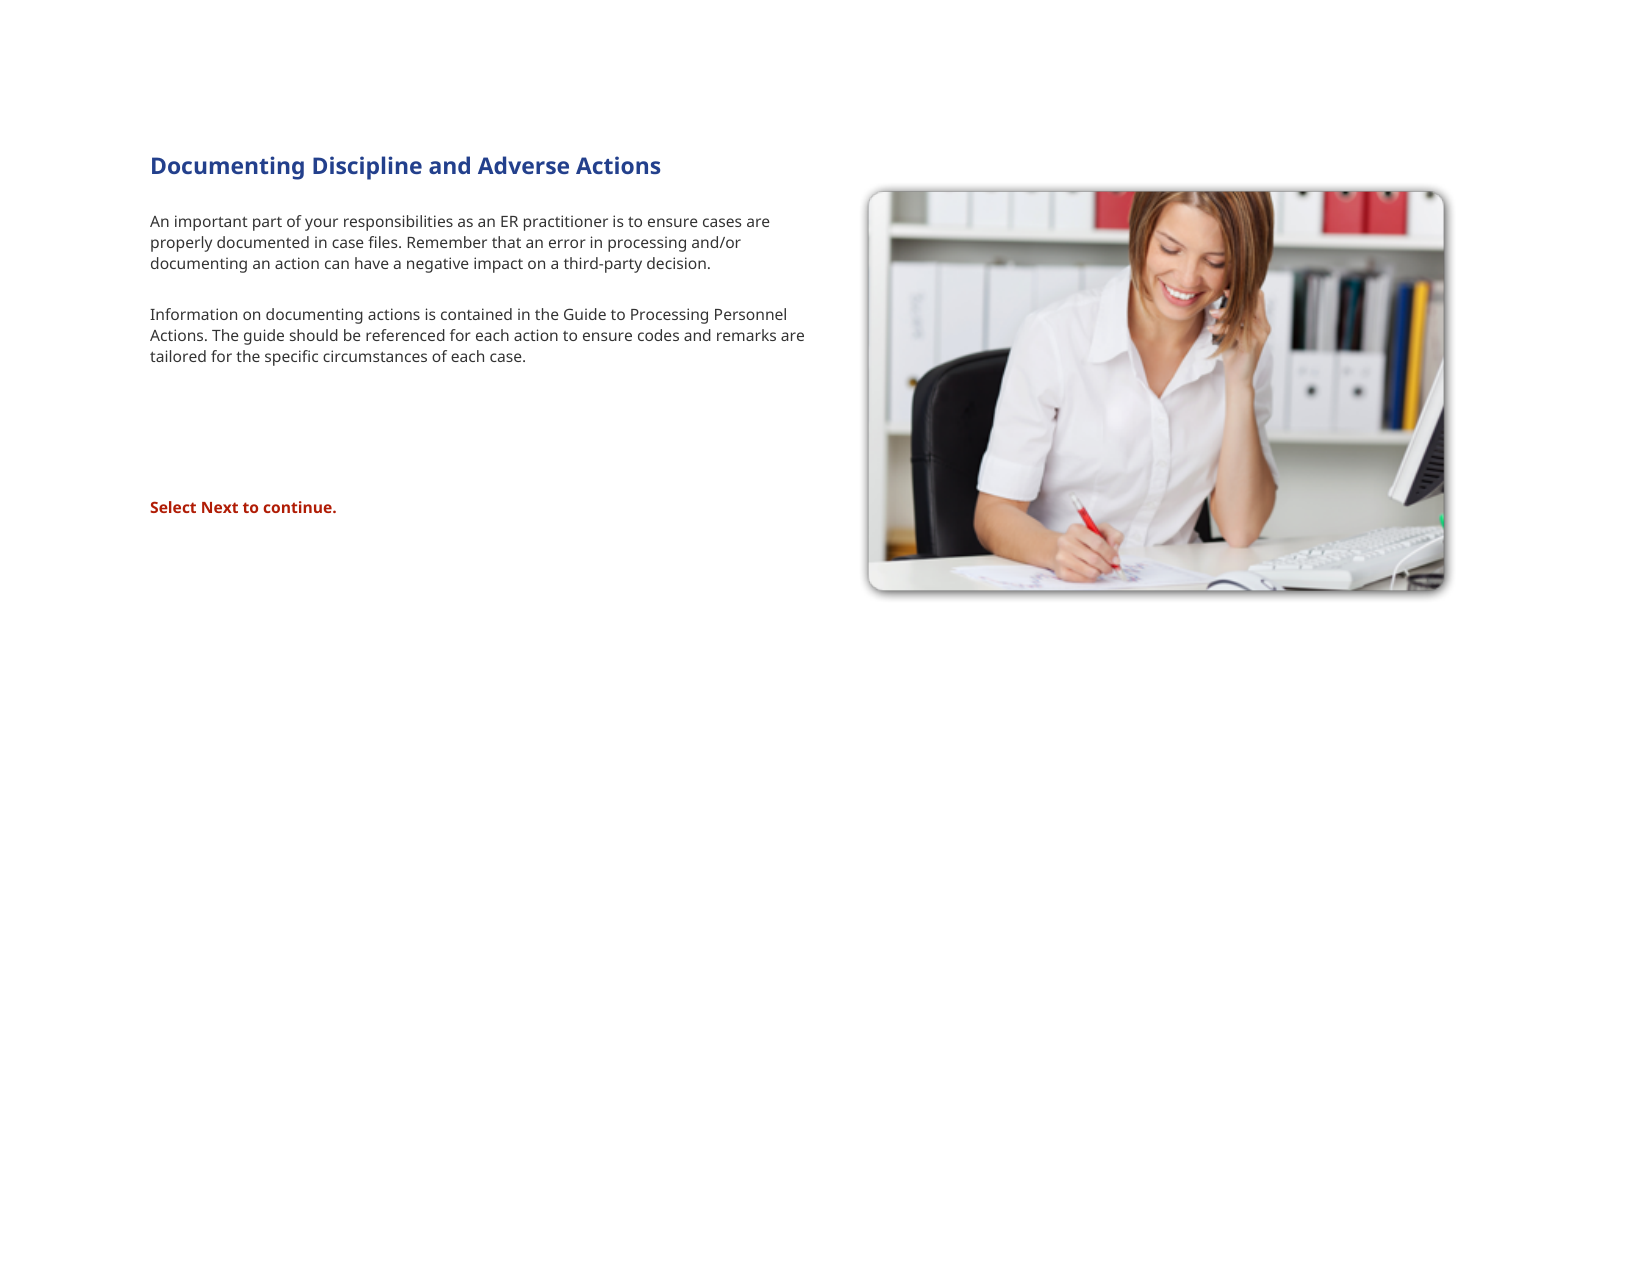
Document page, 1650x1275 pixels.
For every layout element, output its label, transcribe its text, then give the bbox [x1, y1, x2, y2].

text Documenting Discipline and Adverse Actions [150, 150, 834, 181]
text An important part of your responsibilities as an ER practitioner is to ensure cases are properly documented in case files. Remember that an error in processing and/or documenting an action can have a negative impact on a third-party decision. [150, 210, 834, 274]
text Information on documenting actions is contained in the Guide to Processing Personnel Actions. The guide should be referenced for each action to ensure codes and remarks are tailored for the specific circumstances of each case. [150, 303, 834, 367]
text Select Next to continue. [150, 497, 834, 518]
picture [834, 101, 1535, 627]
